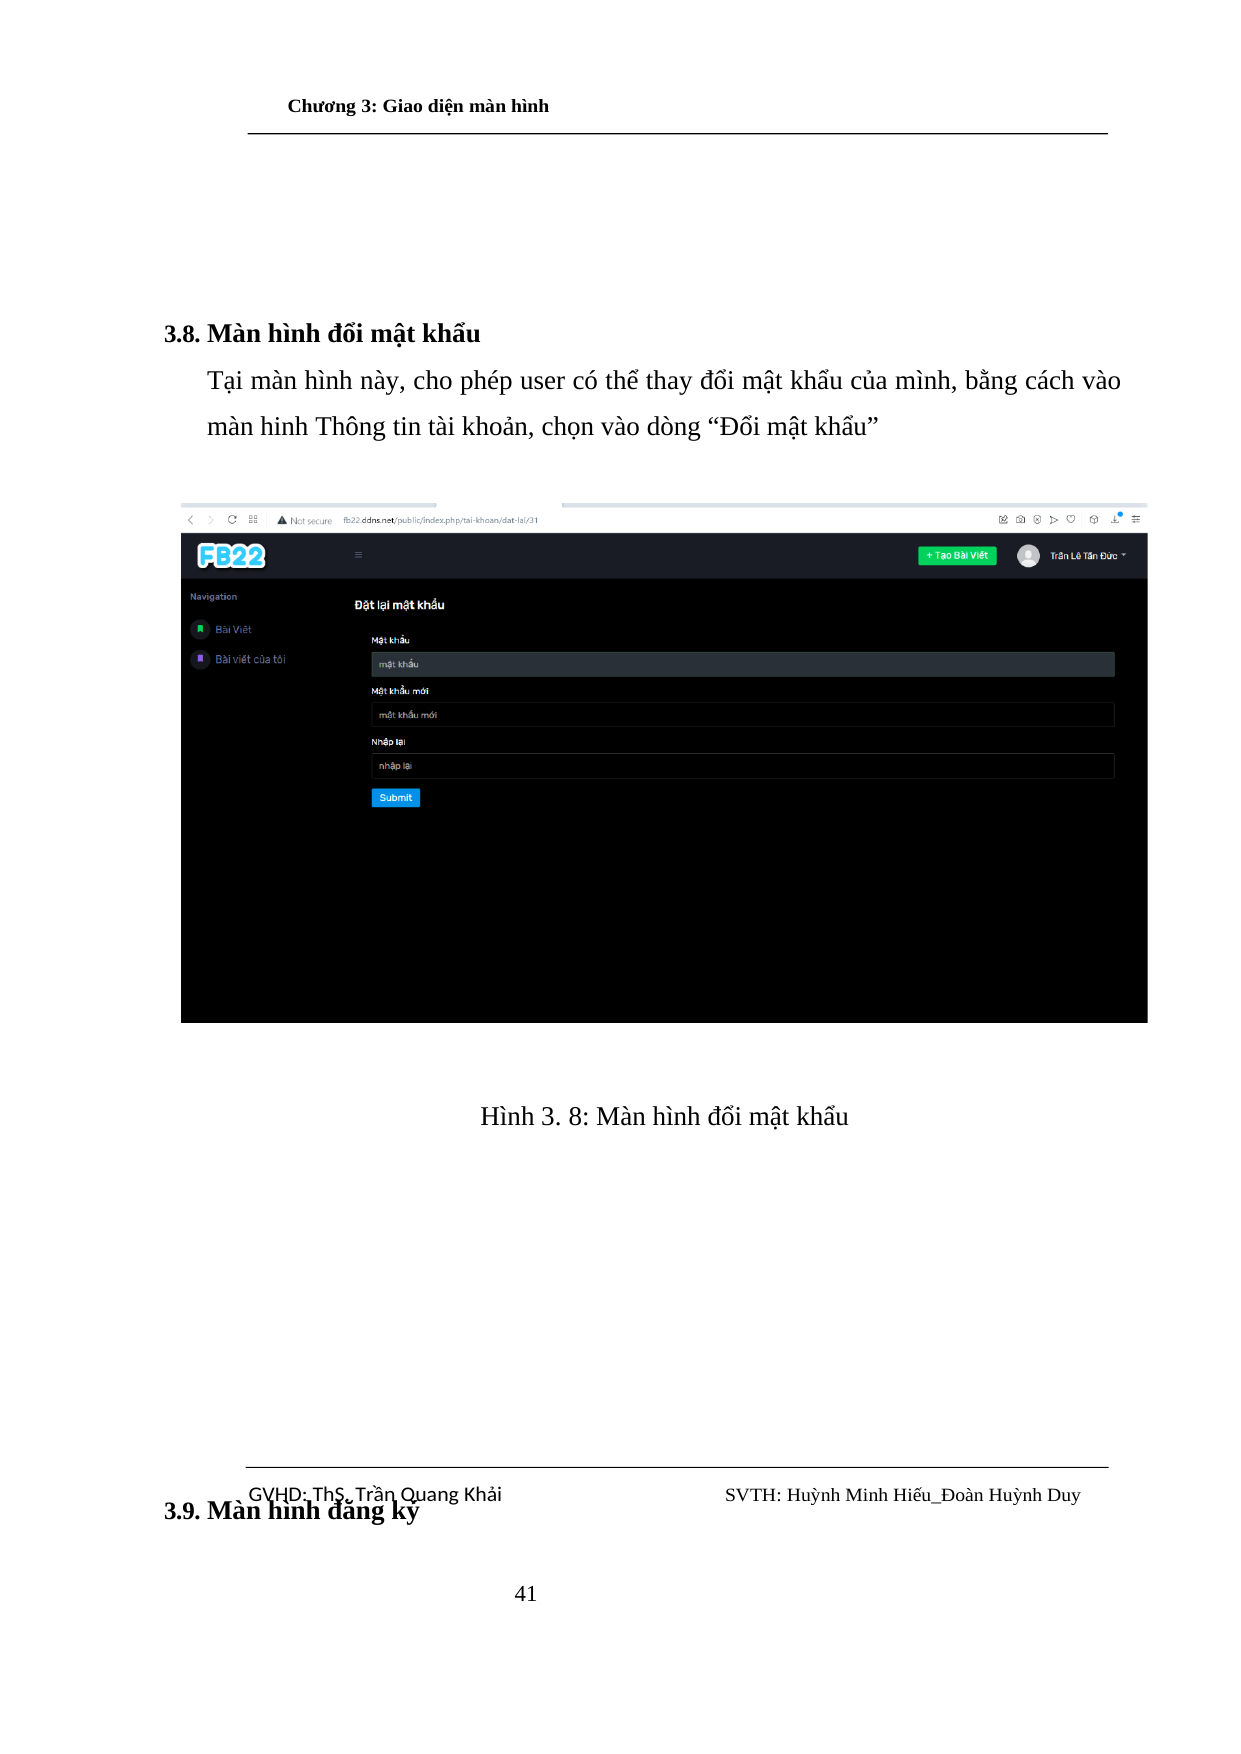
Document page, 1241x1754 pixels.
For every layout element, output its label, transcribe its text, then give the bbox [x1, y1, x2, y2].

list Tại màn hình này, cho phép user có thể thay đổi mật khẩu của mình, bằng cách vào màn hinh Thông tin tài khoản, chọn vào dòng “Đổi mật khẩu” [207, 364, 1122, 442]
picture [181, 503, 1148, 1023]
list Màn hình đổi mật khẩu [164, 317, 1122, 348]
list Màn hình đăng ký [164, 1494, 1122, 1526]
text Hình 3. 8: Màn hình đổi mật khẩu [207, 1100, 1122, 1131]
